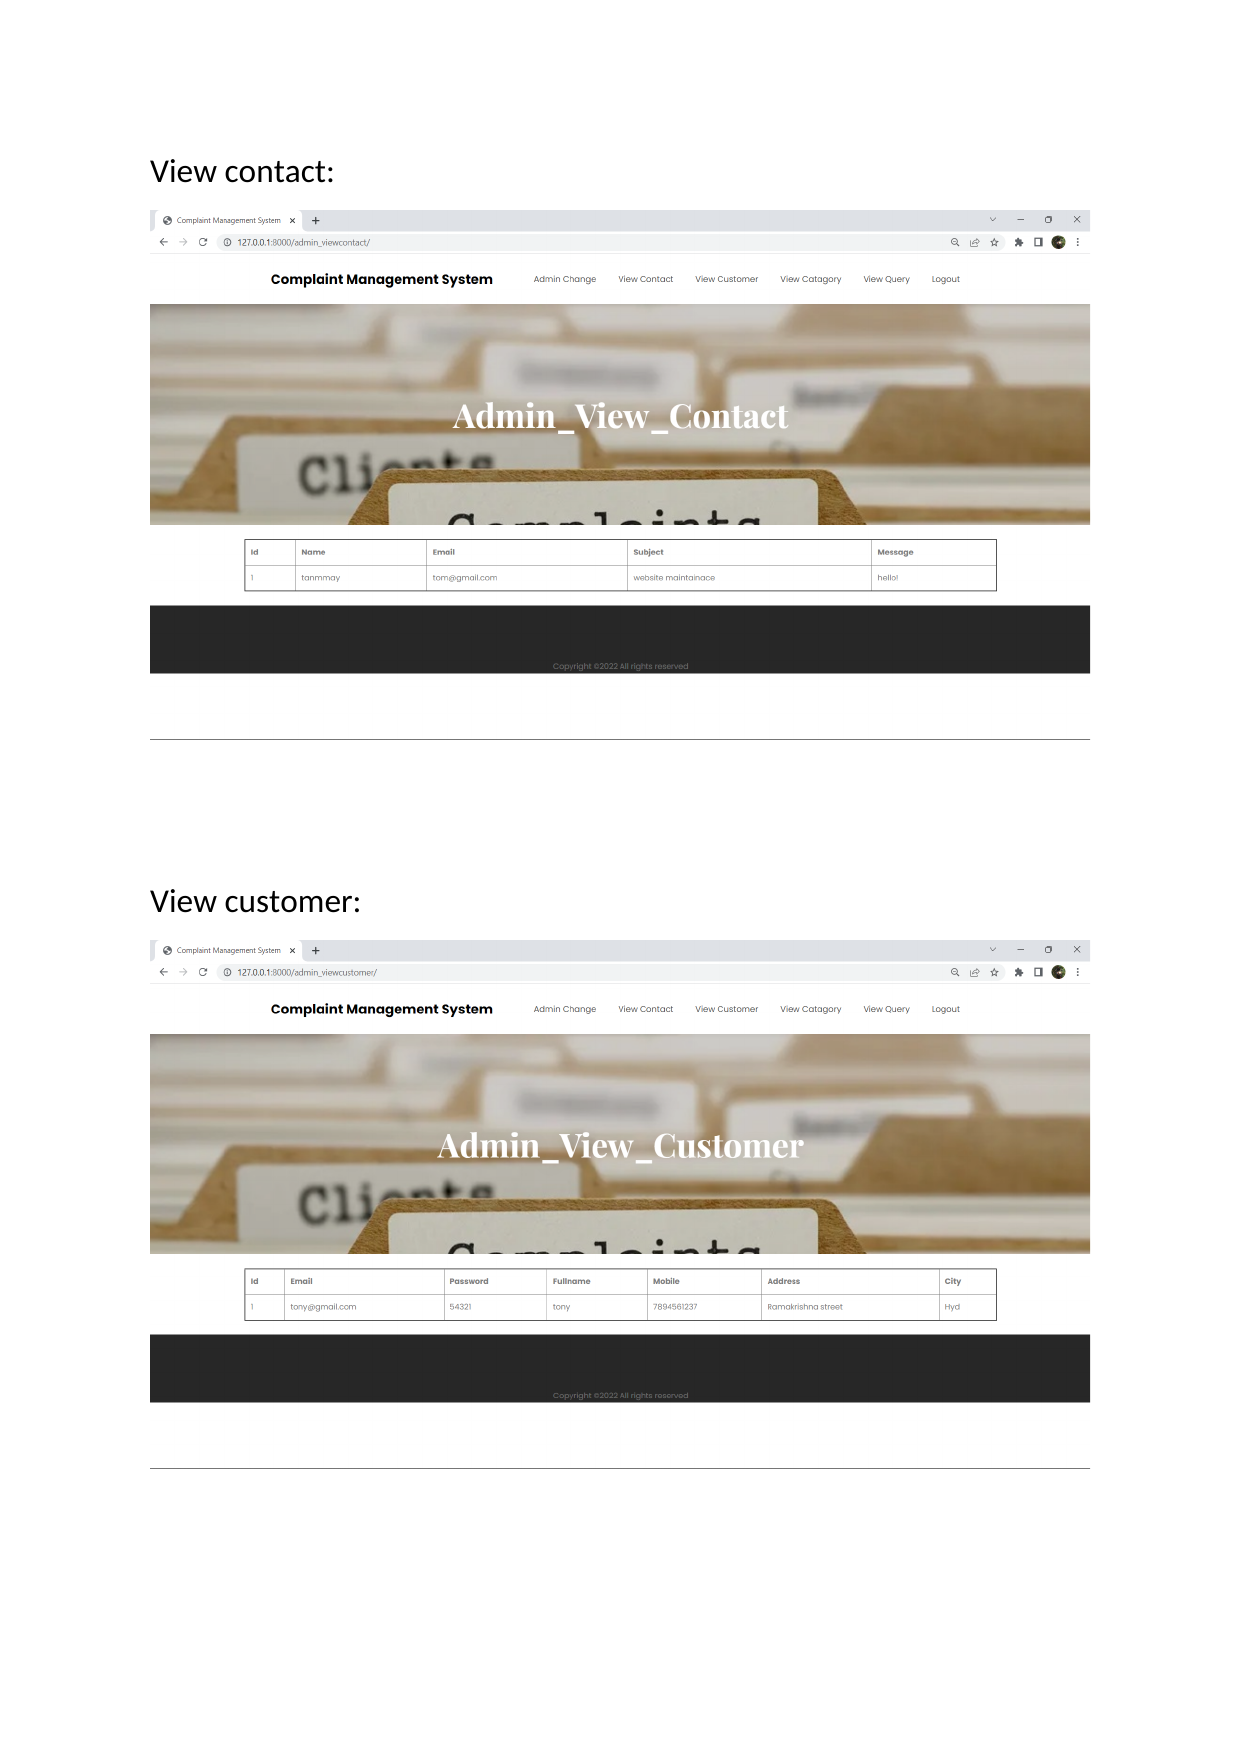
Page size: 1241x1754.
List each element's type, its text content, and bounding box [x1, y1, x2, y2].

text View contact: [150, 150, 1090, 191]
picture [150, 210, 1091, 740]
text View customer: [150, 879, 1090, 920]
picture [150, 940, 1091, 1469]
